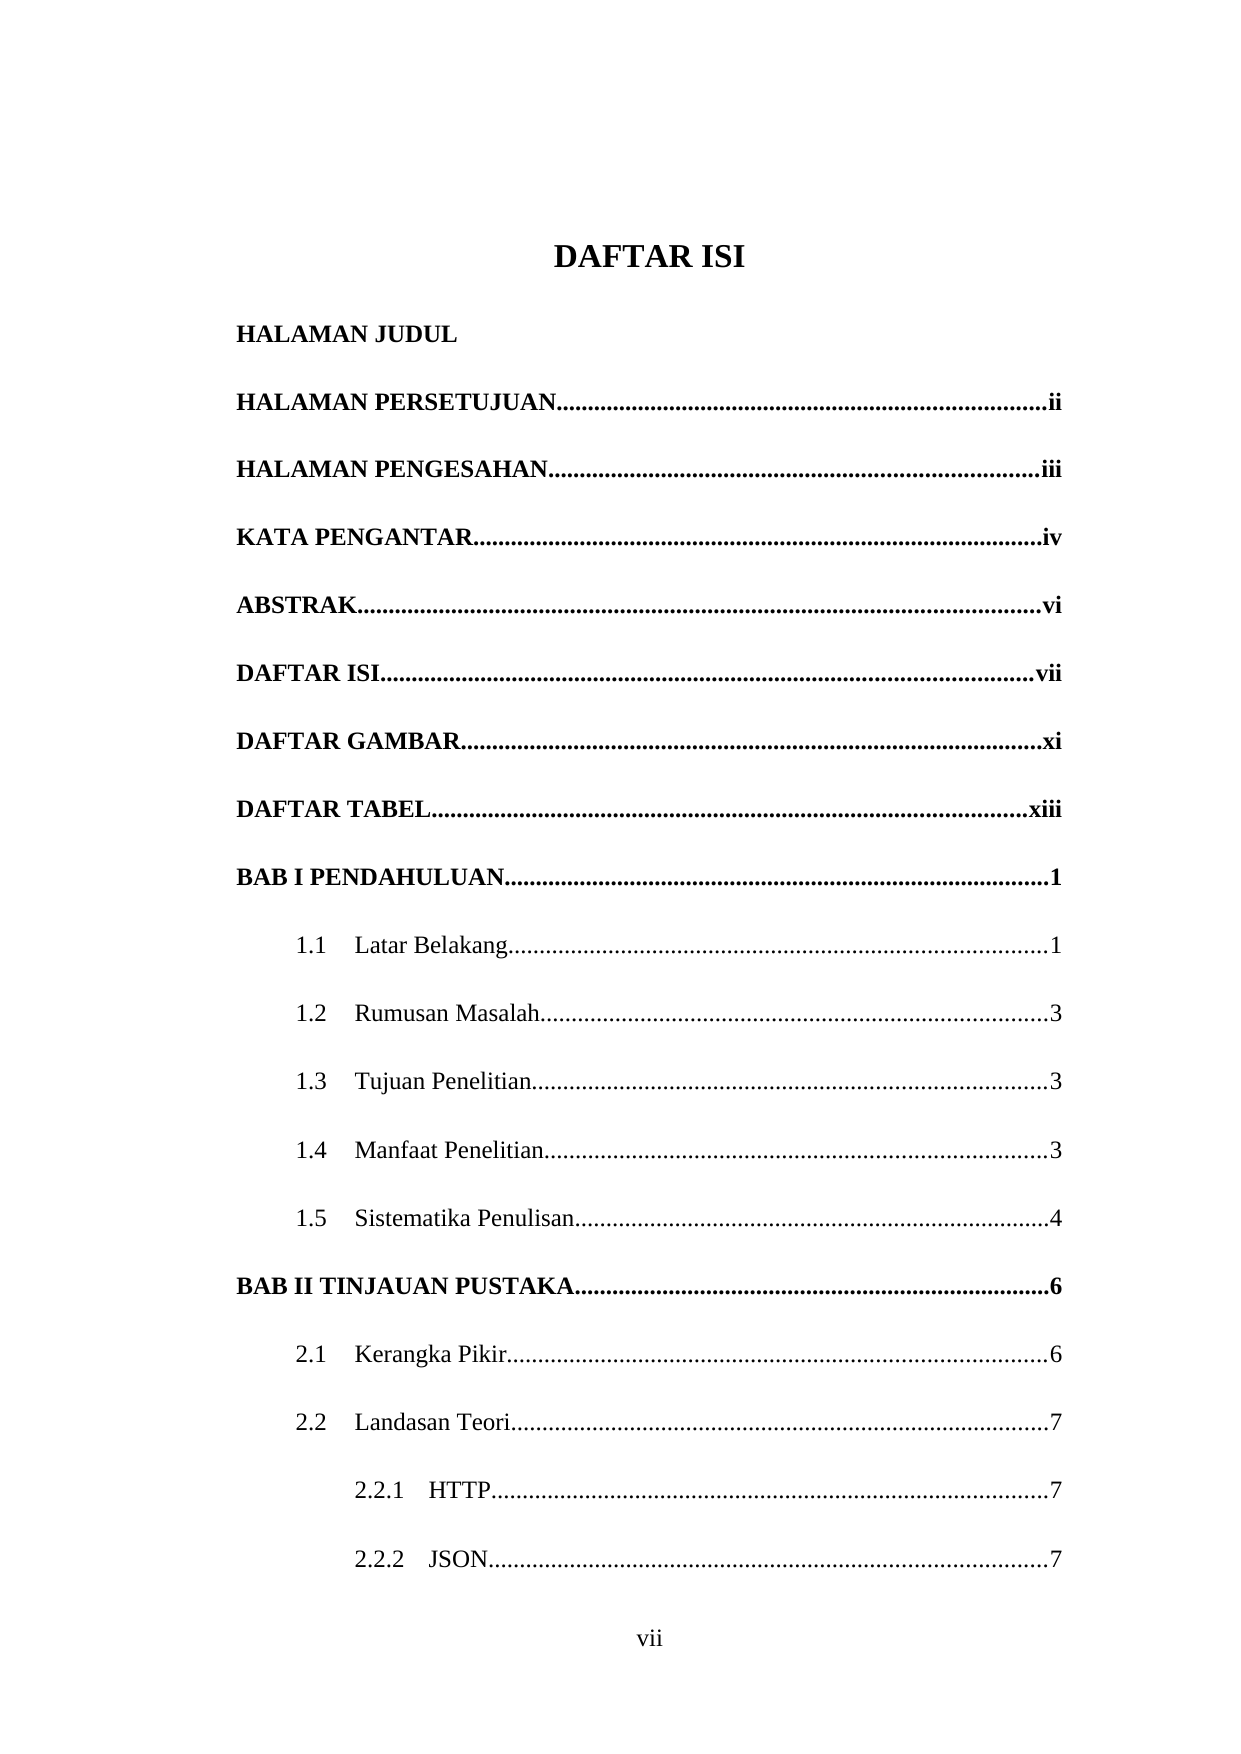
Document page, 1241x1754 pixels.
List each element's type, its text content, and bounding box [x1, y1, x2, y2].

text 2.2.2 JSON 7 [354, 1544, 1063, 1572]
text HALAMAN JUDUL i [236, 319, 1063, 347]
text 2.2 Landasan Teori 7 [261, 1407, 1063, 1436]
text HALAMAN PENGESAHAN iii [236, 454, 1063, 483]
text 1.2 Rumusan Masalah 3 [261, 998, 1063, 1027]
text BAB II TINJAUAN PUSTAKA 6 [236, 1271, 1063, 1300]
text 1.3 Tujuan Penelitian 3 [261, 1066, 1063, 1095]
text 2.2.1 HTTP 7 [354, 1476, 1063, 1504]
text 1.1 Latar Belakang 1 [261, 930, 1063, 959]
text DAFTAR ISI vii [236, 658, 1063, 687]
text 1.5 Sistematika Penulisan 4 [261, 1203, 1063, 1232]
text KATA PENGANTAR iv [236, 522, 1063, 551]
text DAFTAR TABEL xiii [236, 794, 1063, 823]
text DAFTAR GAMBAR xi [236, 726, 1063, 755]
subtitle DAFTAR ISI [236, 236, 1063, 274]
text ABSTRAK vi [236, 590, 1063, 619]
text HALAMAN PERSETUJUAN ii [236, 387, 1063, 415]
text BAB I PENDAHULUAN 1 [236, 862, 1063, 891]
text 2.1 Kerangka Pikir 6 [261, 1339, 1063, 1368]
text 1.4 Manfaat Penelitian 3 [261, 1135, 1063, 1163]
